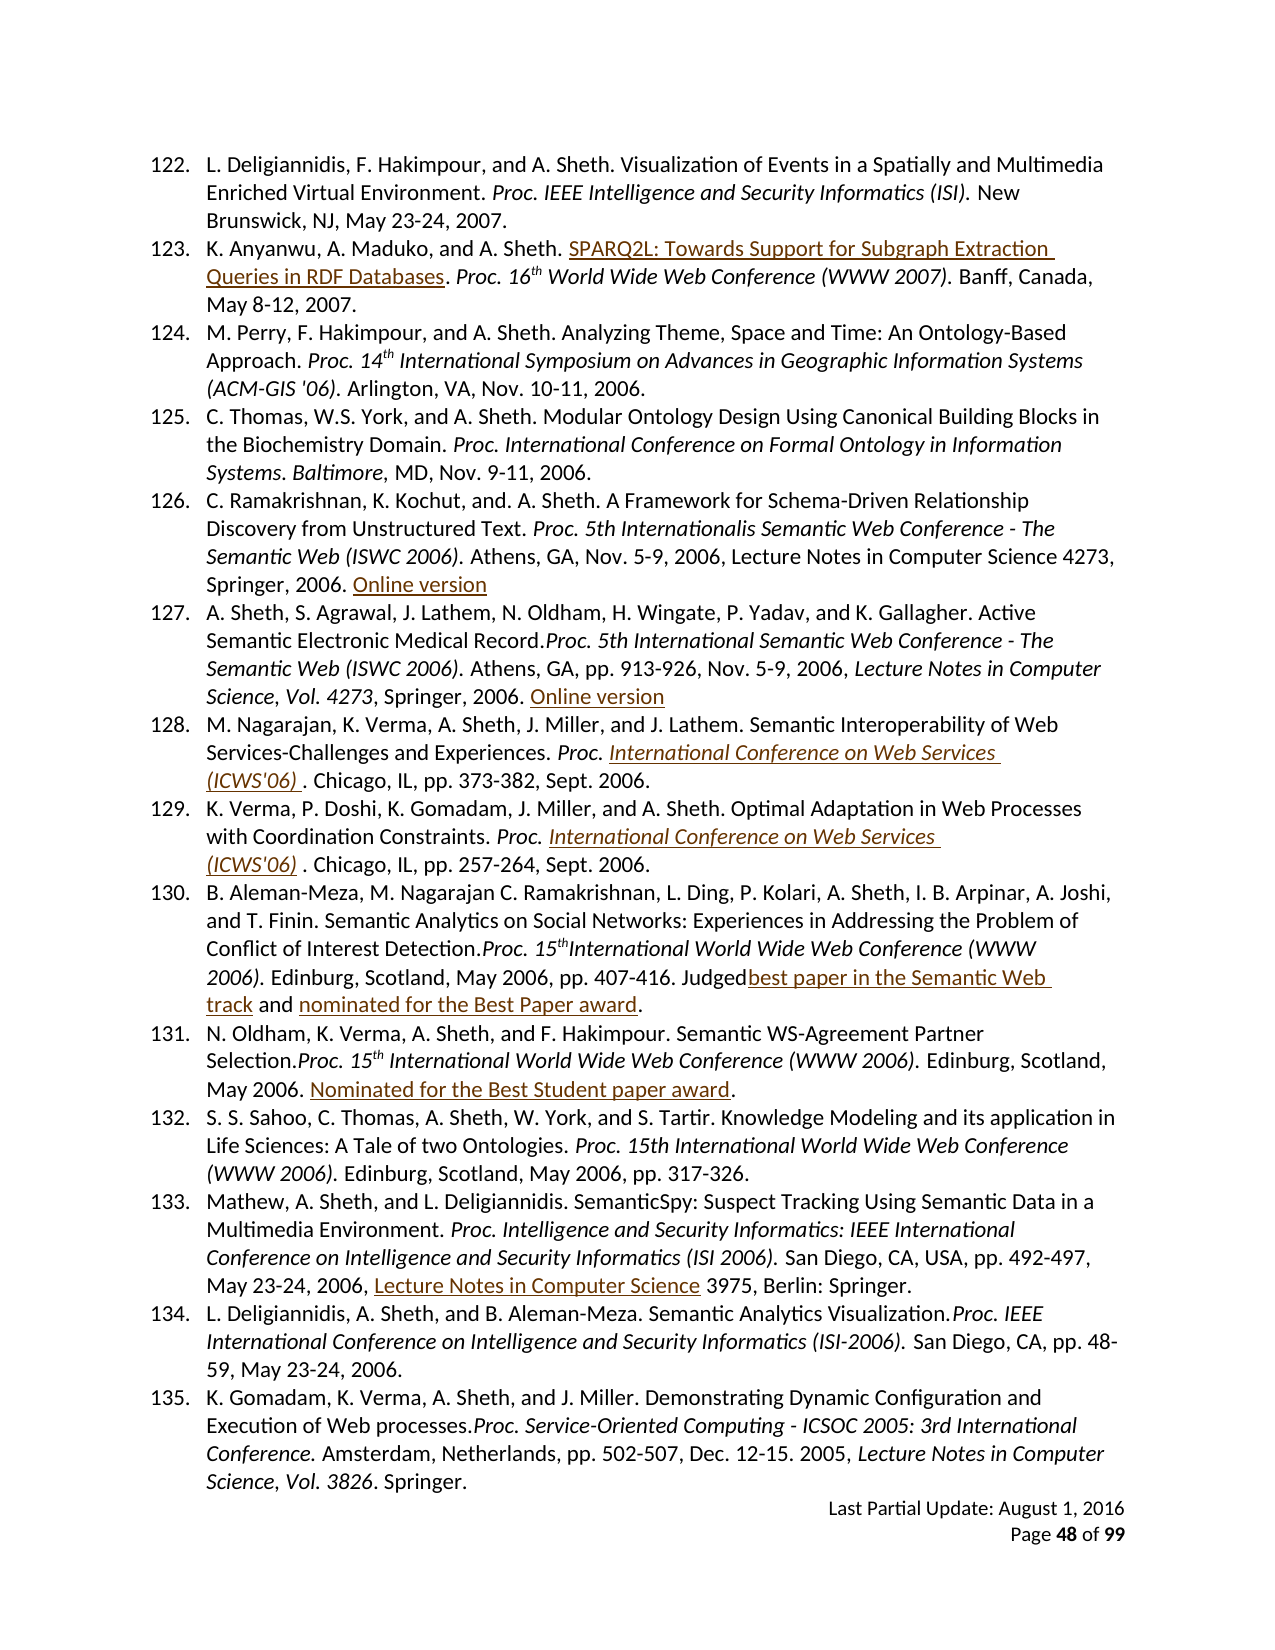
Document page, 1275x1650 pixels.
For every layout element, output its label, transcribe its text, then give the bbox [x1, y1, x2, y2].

list B. Aleman-Meza, M. Nagarajan C. Ramakrishnan, L. Ding, P. Kolari, A. Sheth, I. B. Arpinar, A. Joshi, and T. Finin. Semantic Analytics on Social Networks: Experiences in Addressing the Problem of Conflict of Interest Detection.Proc. 15thInternational World Wide Web Conference (WWW 2006). Edinburg, Scotland, May 2006, pp. 407-416. Judgedbest paper in the Semantic Web track and nominated for the Best Paper award. [150, 878, 1125, 1019]
list L. Deligiannidis, A. Sheth, and B. Aleman-Meza. Semantic Analytics Visualization.Proc. IEEE International Conference on Intelligence and Security Informatics (ISI-2006). San Diego, CA, pp. 48-59, May 23-24, 2006. [150, 1299, 1125, 1383]
list L. Deligiannidis, F. Hakimpour, and A. Sheth. Visualization of Events in a Spatially and Multimedia Enriched Virtual Environment. Proc. IEEE Intelligence and Security Informatics (ISI). New Brunswick, NJ, May 23-24, 2007. [150, 150, 1125, 234]
list Mathew, A. Sheth, and L. Deligiannidis. SemanticSpy: Suspect Tracking Using Semantic Data in a Multimedia Environment. Proc. Intelligence and Security Informatics: IEEE International Conference on Intelligence and Security Informatics (ISI 2006). San Diego, CA, USA, pp. 492-497, May 23-24, 2006, Lecture Notes in Computer Science 3975, Berlin: Springer. [150, 1187, 1125, 1299]
list M. Nagarajan, K. Verma, A. Sheth, J. Miller, and J. Lathem. Semantic Interoperability of Web Services-Challenges and Experiences. Proc. International Conference on Web Services (ICWS'06) . Chicago, IL, pp. 373-382, Sept. 2006. [150, 710, 1125, 794]
list N. Oldham, K. Verma, A. Sheth, and F. Hakimpour. Semantic WS-Agreement Partner Selection.Proc. 15th International World Wide Web Conference (WWW 2006). Edinburg, Scotland, May 2006. Nominated for the Best Student paper award. [150, 1019, 1125, 1103]
list K. Verma, P. Doshi, K. Gomadam, J. Miller, and A. Sheth. Optimal Adaptation in Web Processes with Coordination Constraints. Proc. International Conference on Web Services (ICWS'06) . Chicago, IL, pp. 257-264, Sept. 2006. [150, 794, 1125, 878]
list C. Ramakrishnan, K. Kochut, and. A. Sheth. A Framework for Schema-Driven Relationship Discovery from Unstructured Text. Proc. 5th Internationalis Semantic Web Conference - The Semantic Web (ISWC 2006). Athens, GA, Nov. 5-9, 2006, Lecture Notes in Computer Science 4273, Springer, 2006. Online version [150, 486, 1125, 598]
list A. Sheth, S. Agrawal, J. Lathem, N. Oldham, H. Wingate, P. Yadav, and K. Gallagher. Active Semantic Electronic Medical Record.Proc. 5th International Semantic Web Conference - The Semantic Web (ISWC 2006). Athens, GA, pp. 913-926, Nov. 5-9, 2006, Lecture Notes in Computer Science, Vol. 4273, Springer, 2006. Online version [150, 598, 1125, 710]
list M. Perry, F. Hakimpour, and A. Sheth. Analyzing Theme, Space and Time: An Ontology-Based Approach. Proc. 14th International Symposium on Advances in Geographic Information Systems (ACM-GIS '06). Arlington, VA, Nov. 10-11, 2006. [150, 318, 1125, 402]
list K. Gomadam, K. Verma, A. Sheth, and J. Miller. Demonstrating Dynamic Configuration and Execution of Web processes.Proc. Service-Oriented Computing - ICSOC 2005: 3rd International Conference. Amsterdam, Netherlands, pp. 502-507, Dec. 12-15. 2005, Lecture Notes in Computer Science, Vol. 3826. Springer. [150, 1383, 1125, 1495]
list S. S. Sahoo, C. Thomas, A. Sheth, W. York, and S. Tartir. Knowledge Modeling and its application in Life Sciences: A Tale of two Ontologies. Proc. 15th International World Wide Web Conference (WWW 2006). Edinburg, Scotland, May 2006, pp. 317-326. [150, 1103, 1125, 1187]
list C. Thomas, W.S. York, and A. Sheth. Modular Ontology Design Using Canonical Building Blocks in the Biochemistry Domain. Proc. International Conference on Formal Ontology in Information Systems. Baltimore, MD, Nov. 9-11, 2006. [150, 402, 1125, 486]
list K. Anyanwu, A. Maduko, and A. Sheth. SPARQ2L: Towards Support for Subgraph Extraction Queries in RDF Databases. Proc. 16th World Wide Web Conference (WWW 2007). Banff, Canada, May 8-12, 2007. [150, 234, 1125, 318]
